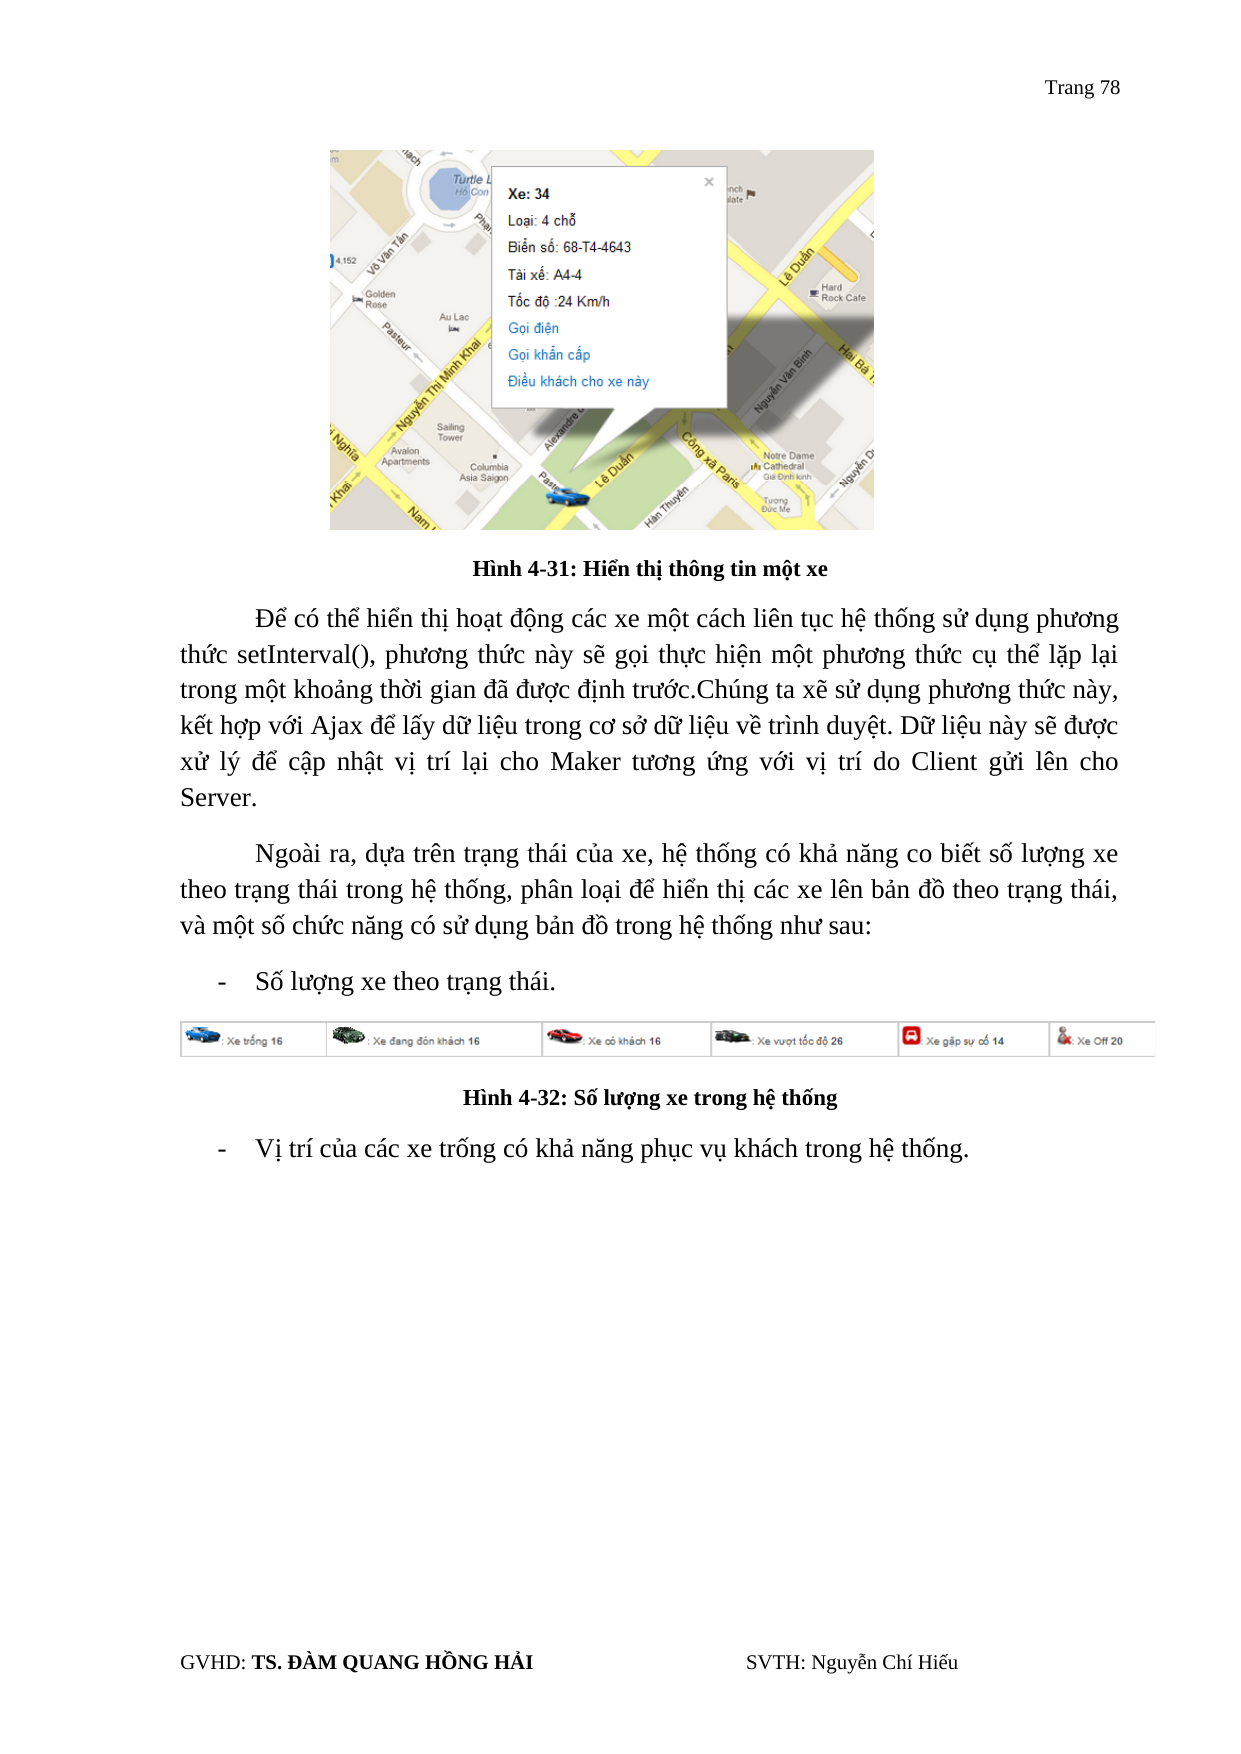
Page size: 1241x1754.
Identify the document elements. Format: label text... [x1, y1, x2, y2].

picture [330, 150, 874, 530]
text Ngoài ra, dựa trên trạng thái của xe, hệ thống có khả năng co biết số lượng xe theo trạng thái trong hệ thống, phân loại để hiển thị các xe lên bản đồ theo trạng thái, và một số chức năng có sử dụng bản đồ trong hệ thống như sau: [180, 837, 1120, 940]
text Để có thể hiển thị hoạt động các xe một cách liên tục hệ thống sử dụng phương thức setInterval(), phương thức này sẽ gọi thực hiện một phương thức cụ thể lặp lại trong một khoảng thời gian đã được định trước.Chúng ta xẽ sử dụng phương thức này, kết hợp với Ajax để lấy dữ liệu trong cơ sở dữ liệu về trình duyệt. Dữ liệu này sẽ được xử lý để cập nhật vị trí lại cho Maker tương ứng với vị trí do Client gửi lên cho Server. [180, 602, 1120, 812]
list Số lượng xe theo trạng thái. [217, 965, 1120, 996]
picture [180, 1021, 1155, 1059]
list Vị trí của các xe trống có khả năng phục vụ khách trong hệ thống. [217, 1132, 1120, 1163]
